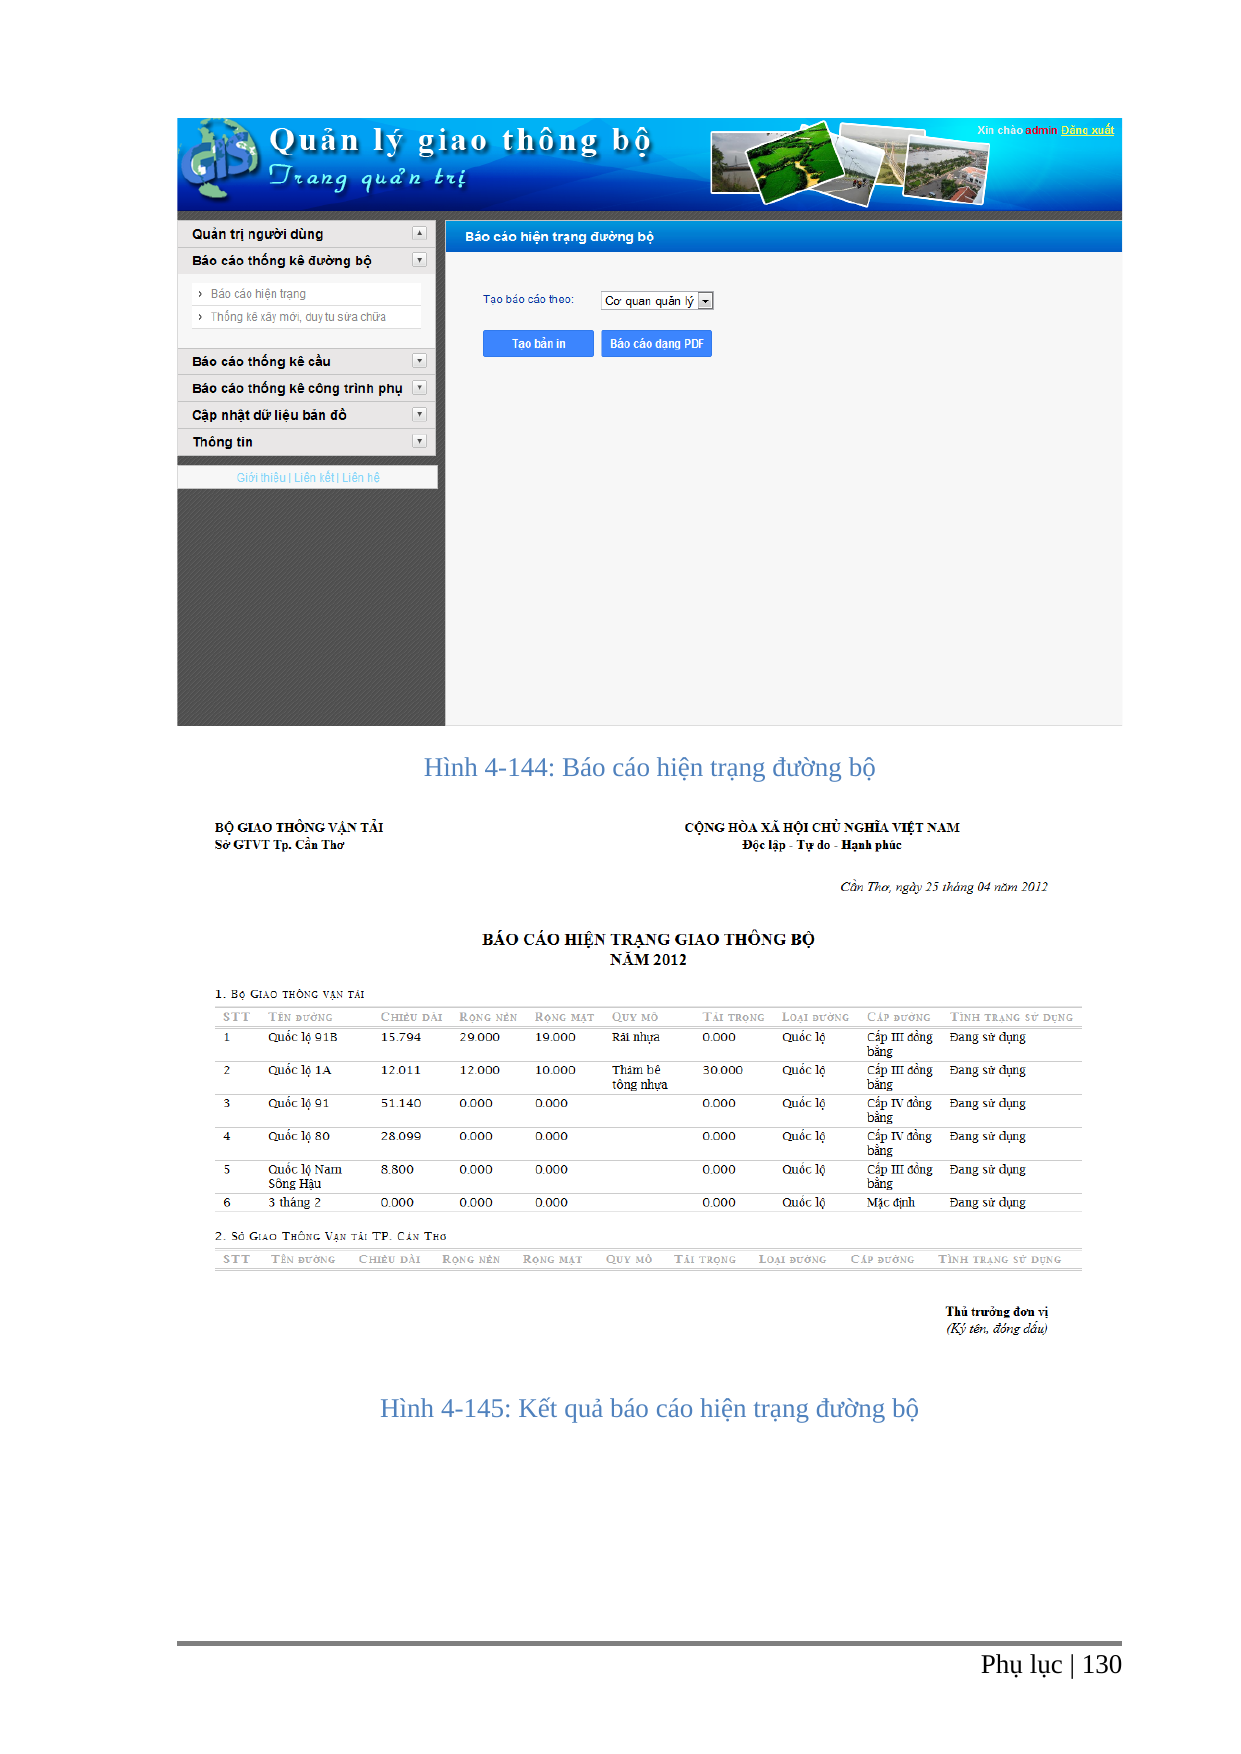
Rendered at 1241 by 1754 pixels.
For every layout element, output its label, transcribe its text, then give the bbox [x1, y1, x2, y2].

picture [389, 136, 396, 147]
picture [505, 132, 510, 149]
picture [177, 118, 1123, 726]
picture [623, 136, 628, 147]
picture [287, 131, 293, 148]
picture [614, 129, 618, 149]
picture [472, 137, 476, 148]
picture [519, 129, 524, 149]
picture [329, 136, 338, 149]
picture [644, 136, 649, 149]
picture [459, 136, 464, 149]
picture [201, 118, 210, 124]
picture [481, 137, 485, 148]
picture [177, 802, 1123, 1367]
